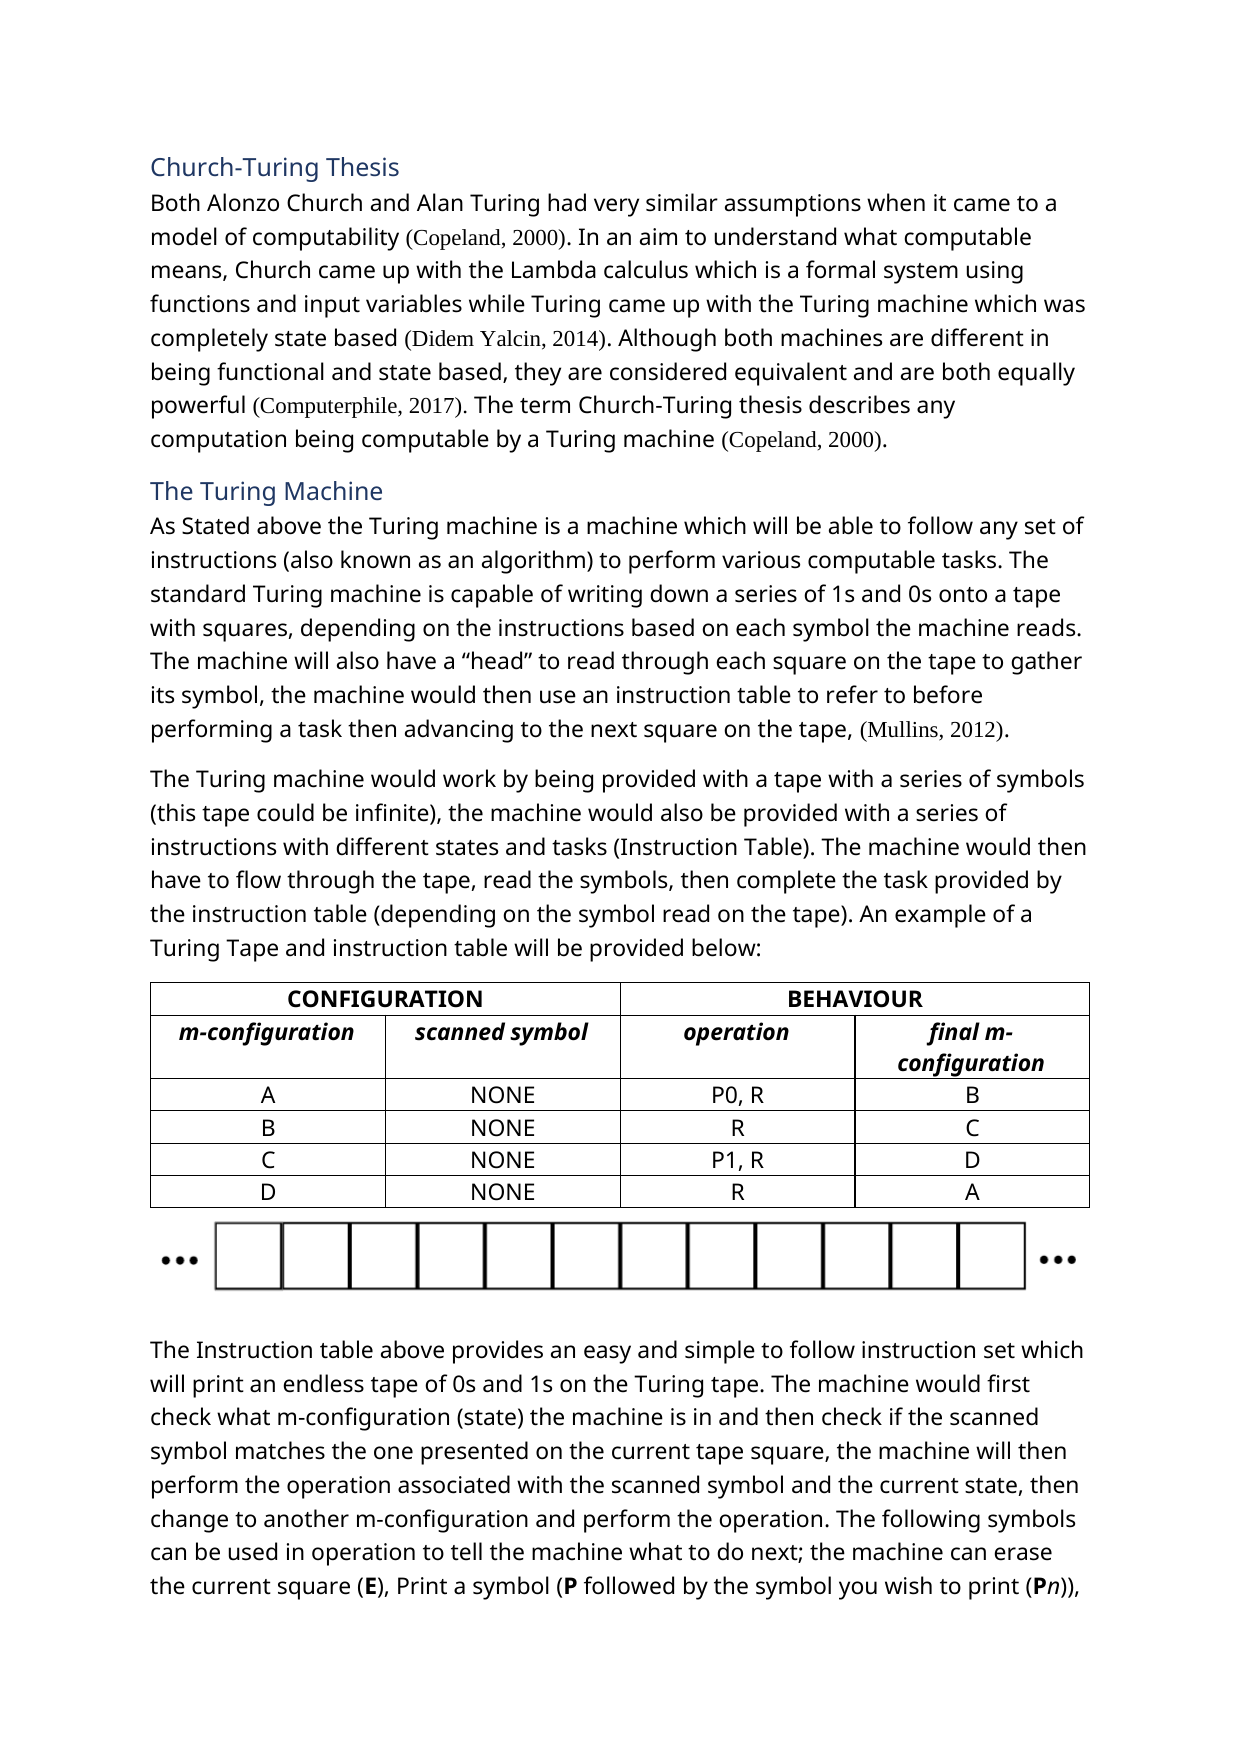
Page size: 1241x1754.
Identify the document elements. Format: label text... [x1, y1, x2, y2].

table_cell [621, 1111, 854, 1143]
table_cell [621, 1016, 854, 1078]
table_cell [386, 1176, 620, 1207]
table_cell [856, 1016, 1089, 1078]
picture [150, 1208, 1091, 1315]
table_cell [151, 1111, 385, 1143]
text The Turing machine would work by being provided with a tape with a series of symbols (this tape could be infinite), the machine would also be provided with a series of instructions with different states and tasks (Instruction Table). The machine would then have to flow through the tape, read the symbols, then complete the task provided by the instruction table (depending on the symbol read on the tape). An example of a Turing Tape and instruction table will be provided below: [150, 763, 1090, 963]
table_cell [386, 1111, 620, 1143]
text Both Alonzo Church and Alan Turing had very similar assumptions when it came to a model of computability (Copeland, 2000). In an aim to understand what computable means, Church came up with the Lambda calculus which is a formal system using functions and input variables while Turing came up with the Turing machine which was completely state based (Didem Yalcin, 2014). Although both machines are different in being functional and state based, they are considered equivalent and are both equally powerful (Computerphile, 2017). The term Church-Turing thesis describes any computation being computable by a Turing machine (Copeland, 2000). [150, 187, 1090, 454]
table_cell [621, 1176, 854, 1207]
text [150, 1334, 1090, 1601]
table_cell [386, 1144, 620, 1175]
subtitle Church-Turing Thesis [150, 150, 1090, 184]
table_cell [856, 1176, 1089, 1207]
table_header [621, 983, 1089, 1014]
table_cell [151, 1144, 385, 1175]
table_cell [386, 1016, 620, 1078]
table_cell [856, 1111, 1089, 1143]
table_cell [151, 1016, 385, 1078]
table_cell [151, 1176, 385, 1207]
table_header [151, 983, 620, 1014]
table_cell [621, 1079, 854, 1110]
subtitle The Turing Machine [150, 473, 1090, 507]
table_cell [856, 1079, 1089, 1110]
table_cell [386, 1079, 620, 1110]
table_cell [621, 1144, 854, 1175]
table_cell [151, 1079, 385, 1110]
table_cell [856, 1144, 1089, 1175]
text As Stated above the Turing machine is a machine which will be able to follow any set of instructions (also known as an algorithm) to perform various computable tasks. The standard Turing machine is capable of writing down a series of 1s and 0s onto a tape with squares, depending on the instructions based on each symbol the machine reads. The machine will also have a “head” to read through each square on the tape to gather its symbol, the machine would then use an instruction table to refer to before performing a task then advancing to the next square on the tape, (Mullins, 2012). [150, 510, 1090, 744]
